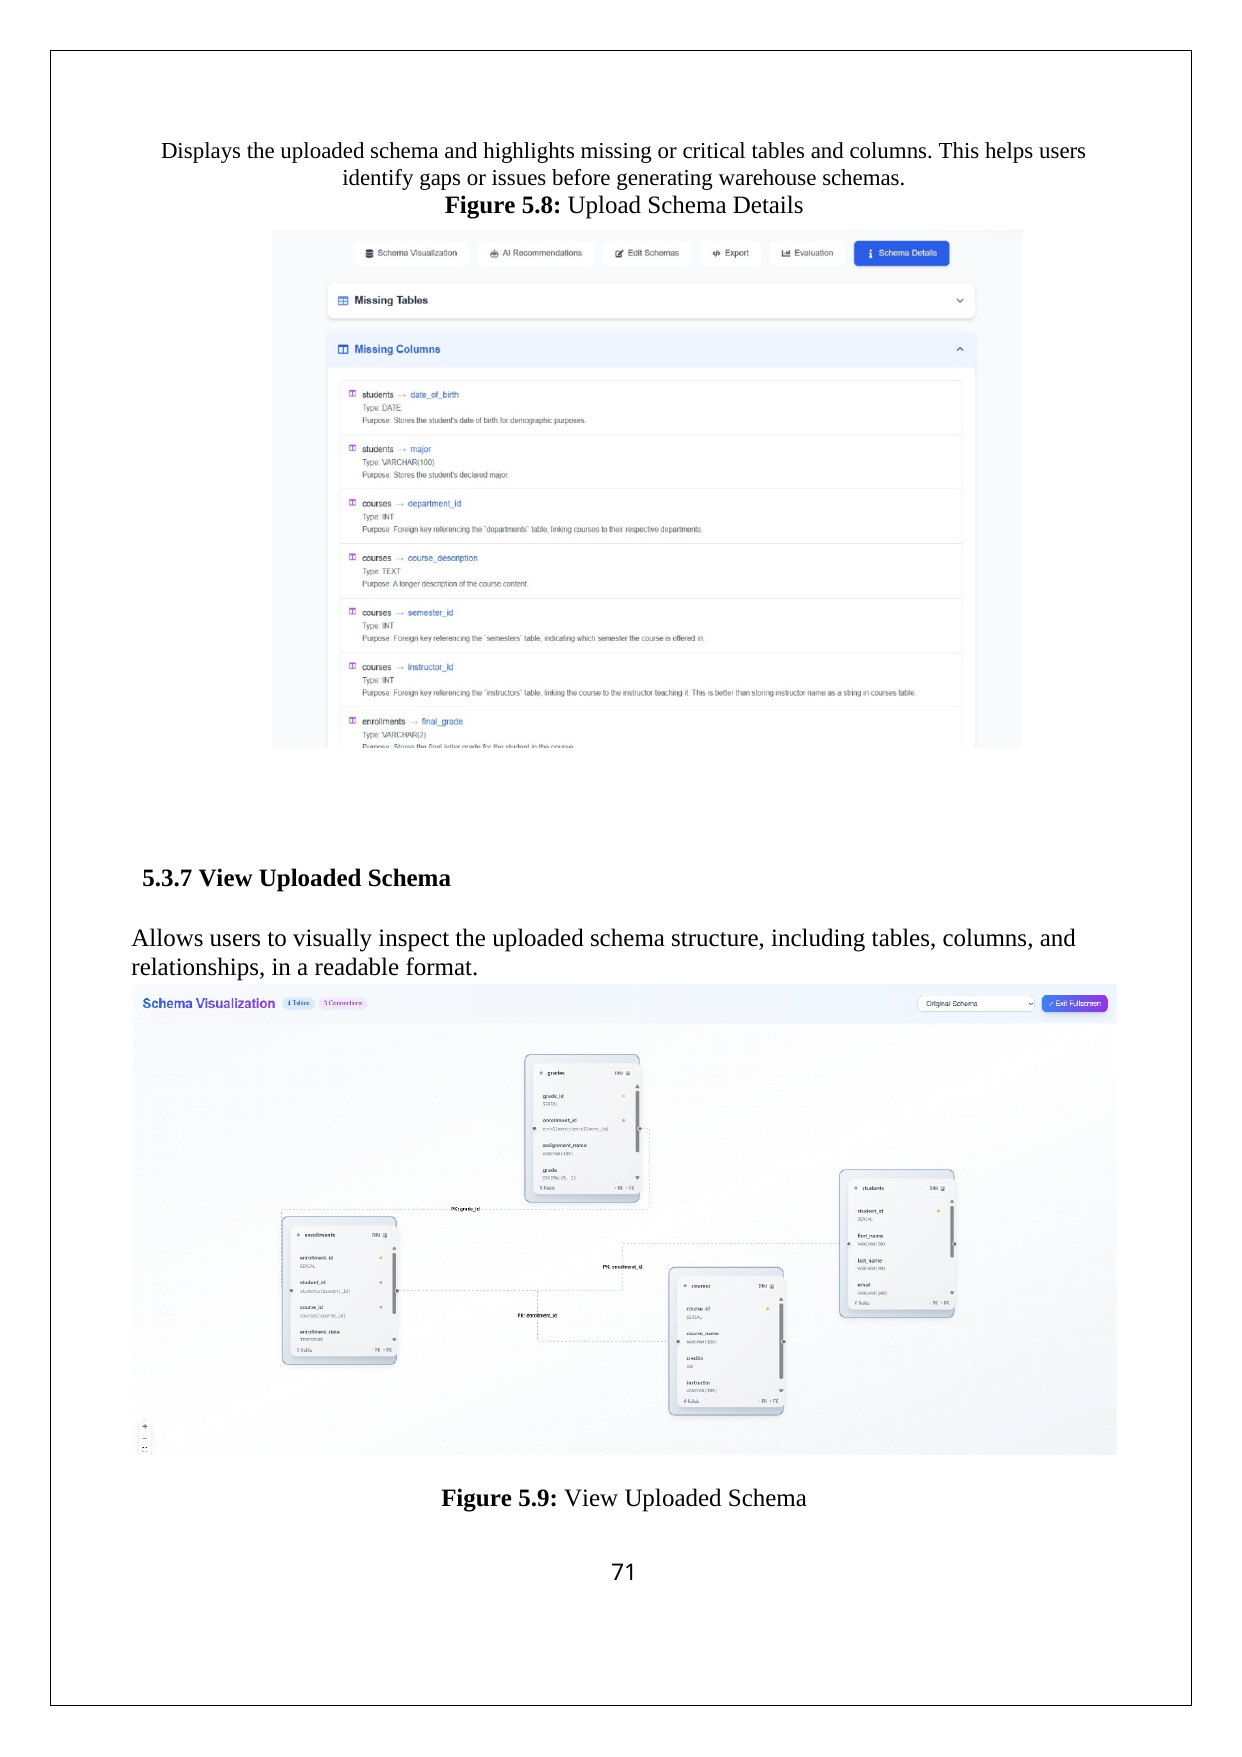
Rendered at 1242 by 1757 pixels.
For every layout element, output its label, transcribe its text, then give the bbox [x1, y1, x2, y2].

picture [132, 984, 1117, 1455]
picture [272, 230, 1023, 748]
subtitle 5.3.7 View Uploaded Schema [142, 863, 1117, 892]
text Allows users to visually inspect the uploaded schema structure, including tables, columns, and relationships, in a readable format. [131, 923, 1117, 980]
